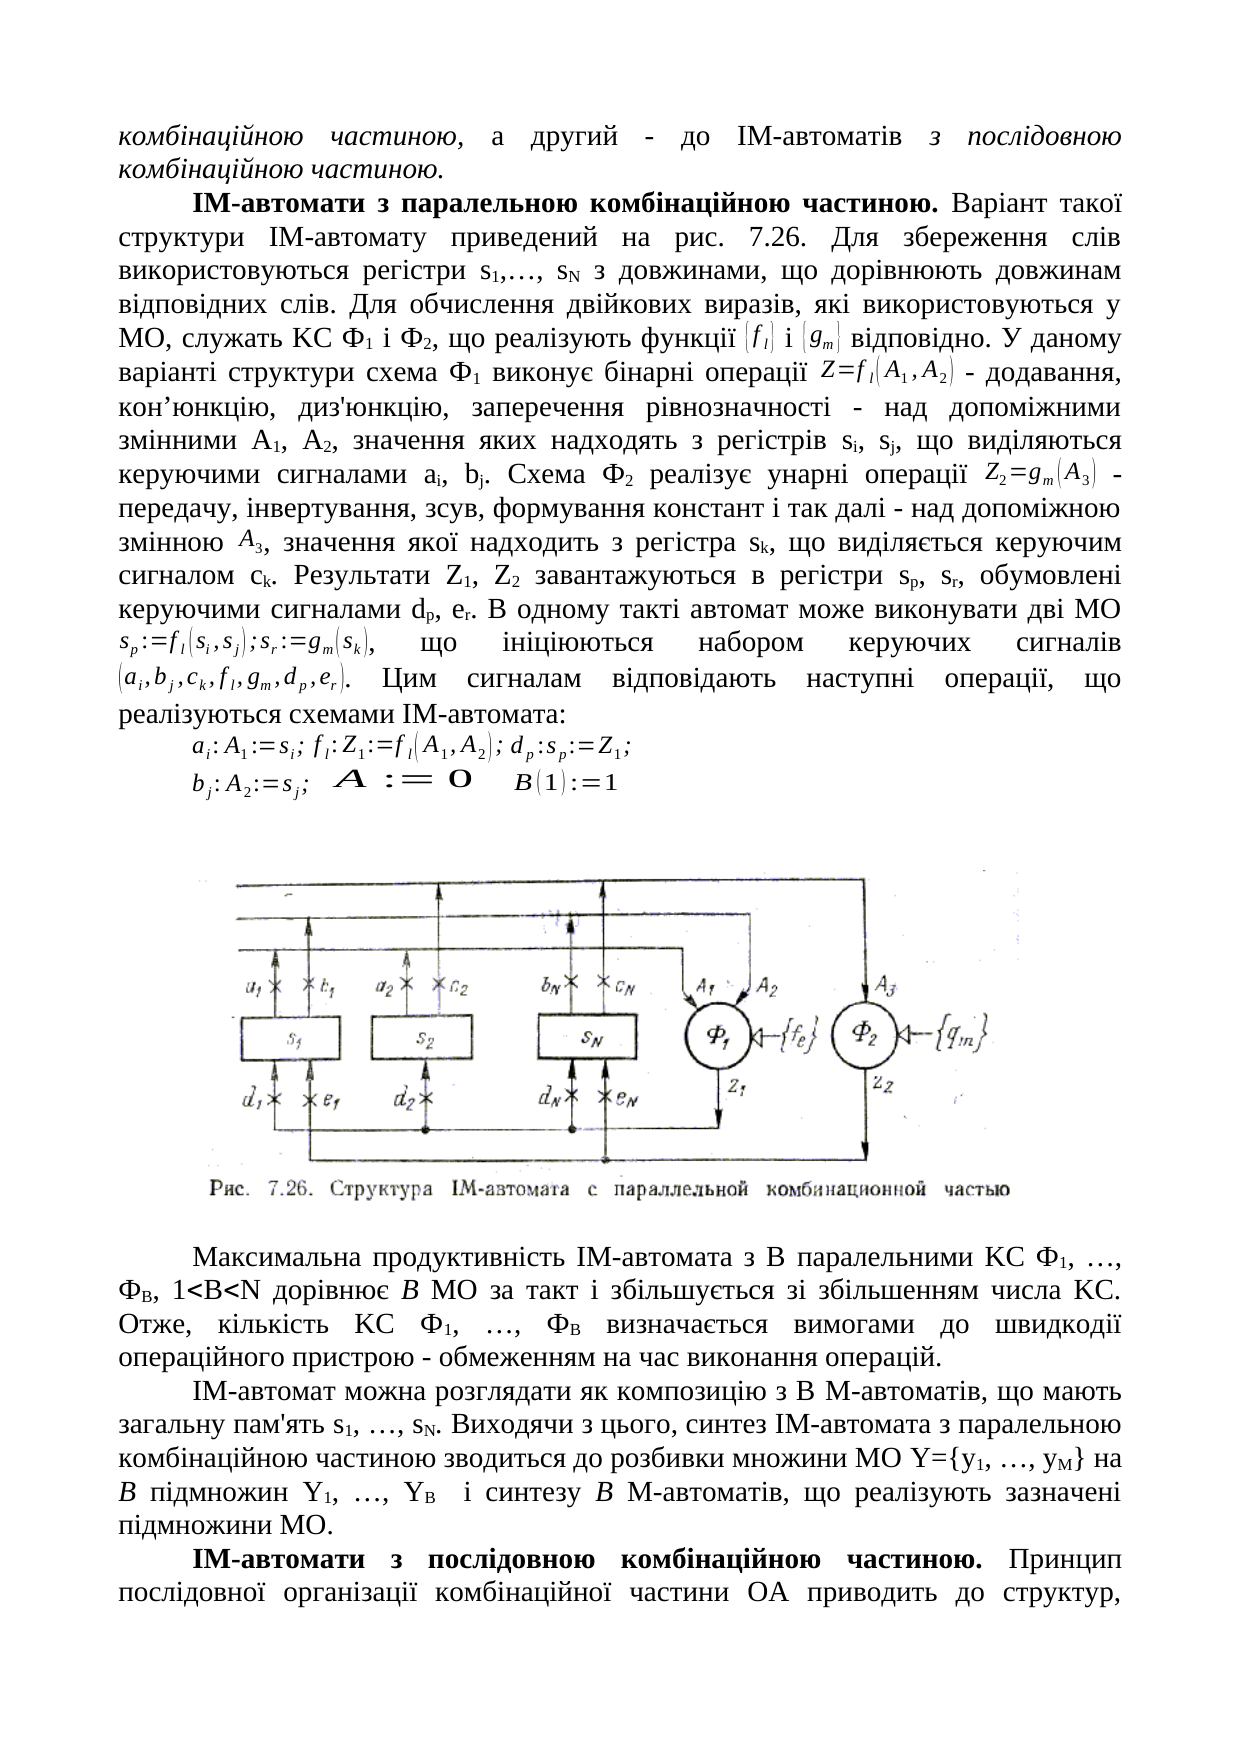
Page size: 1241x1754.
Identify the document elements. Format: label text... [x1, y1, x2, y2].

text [118, 1541, 1122, 1608]
picture [192, 870, 1019, 1206]
text Максимальна продуктивність IM-автомата з В паралельними KC Ф1, …, ФB, 1BN дорівнює В MO за такт і збільшується зі збільшенням числа KC. Отже, кількість KC Ф1, …, ФB визначається вимогами до швидкодії операційного пристрою - обмеженням на час виконання операцій. [118, 1239, 1122, 1373]
text IМ-автомати з паралельною комбінаційною частиною. Варіант такої структури IM-автомату приведений на рис. 7.26. Для збереження слів використовуються регістри s1,…, sN з довжинами, що дорівнюють довжинам відповідних слів. Для обчислення двійкових виразів, які використовуються у MO, служать KC Ф1 і Ф2, що реалізують функції і відповідно. У даному варіанті структури схема Ф1 виконує бінарні операції - додавання, кон’юнкцію, диз'юнкцію, заперечення рівнозначності - над допоміжними змінними A1, A2, значення яких надходять з регістрів si, sj, що виділяються керуючими сигналами ai, bj. Схема Ф2 реалізує унарні операції - передачу, інвертування, зсув, формування констант і так далі - над допоміжною змінною , значення якої надходить з регістра sk, що виділяється керуючим сигналом ck. Результати Z1, Z2 завантажуються в регістри sp, sr, обумовлені керуючими сигналами dp, er. В одному такті автомат може виконувати дві МО , що ініціюються набором керуючих сигналів . Цим сигналам відповідають наступні операції, що реалізуються схемами IM-автомата: [118, 185, 1122, 729]
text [118, 118, 1122, 185]
text IM-автомат можна розглядати як композицію з В М-автоматів, що мають загальну пам'ять s1, …, sN. Виходячи з цього, синтез IM-автомата з паралельною комбінаційною частиною зводиться до розбивки множини МО Y={y1, …, yM} на В підмножин Y1, …, YB і синтезу В М-автоматів, що реалізують зазначені підмножини МО. [118, 1373, 1122, 1541]
